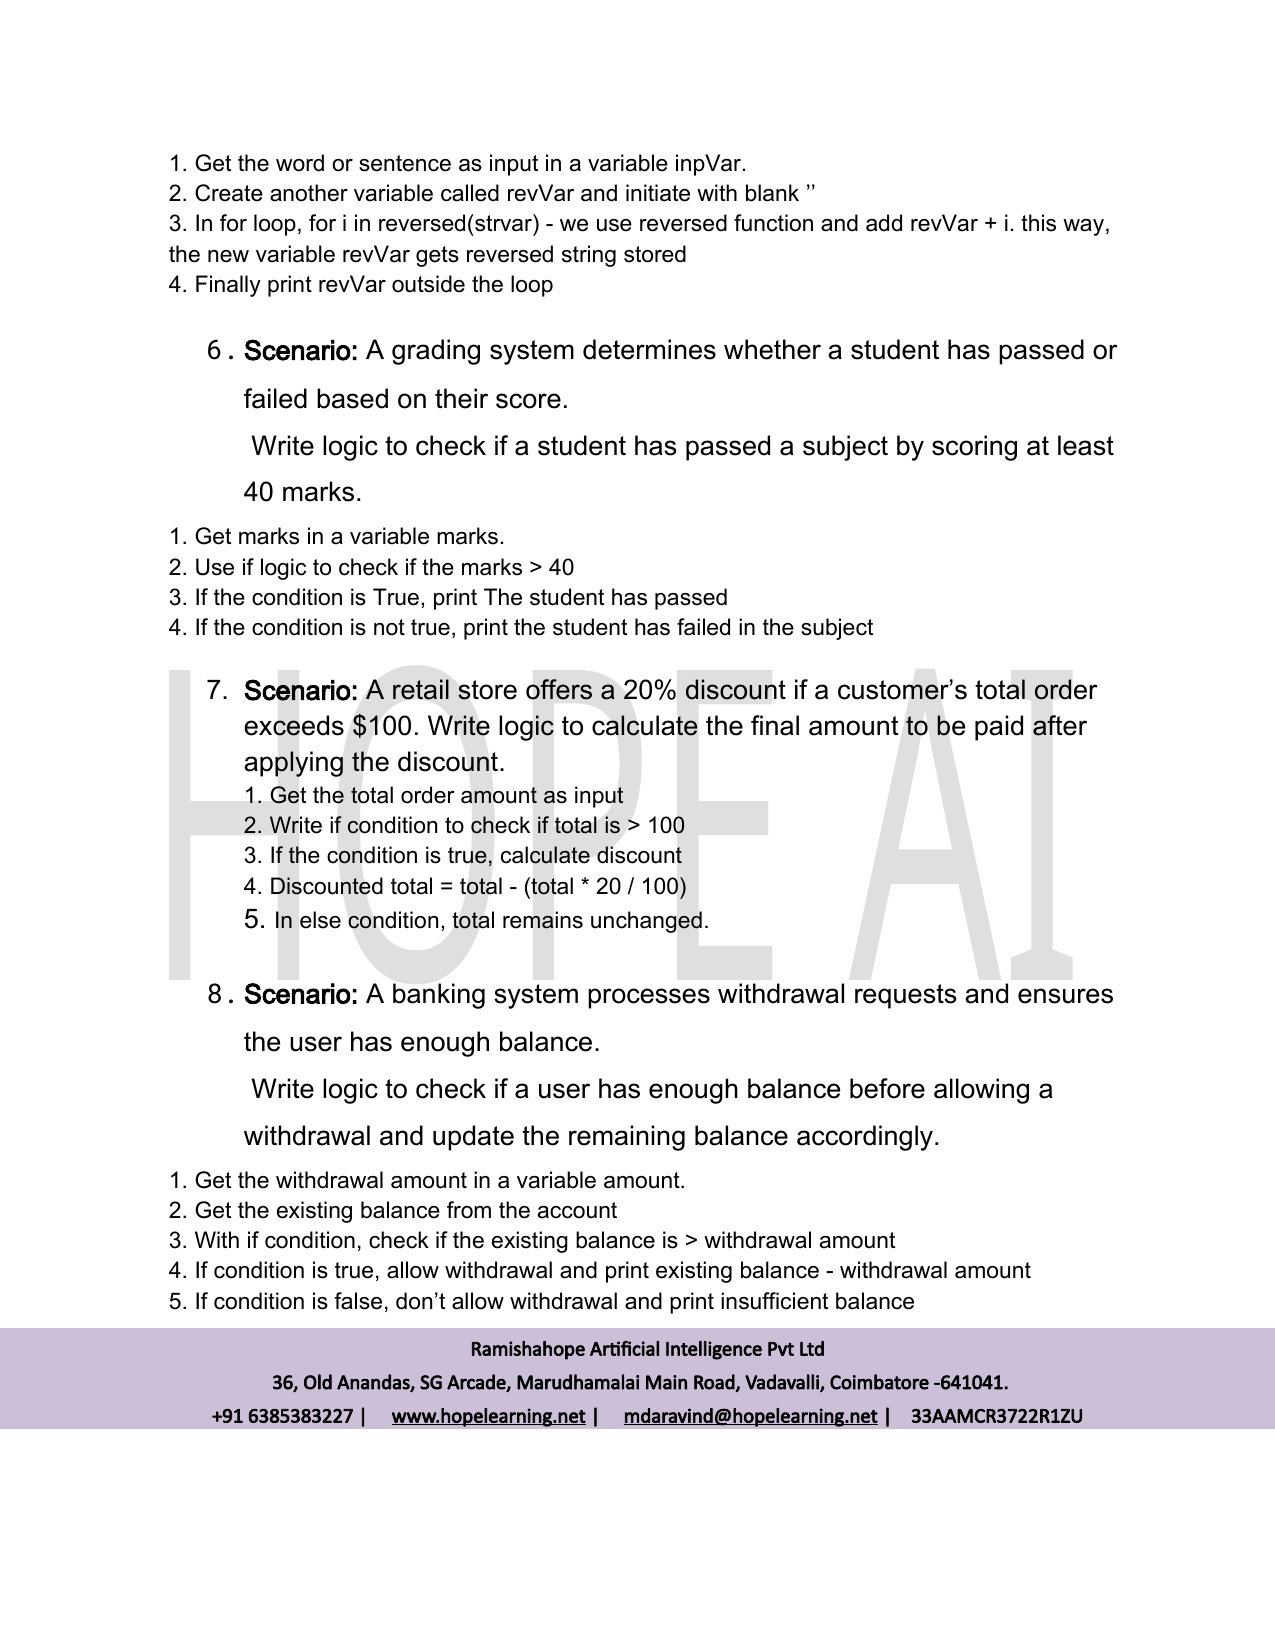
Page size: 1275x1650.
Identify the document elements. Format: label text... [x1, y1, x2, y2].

list Discounted total = total - (total * 20 / 100) [244, 873, 1125, 899]
list Get the withdrawal amount in a variable amount. [169, 1167, 1125, 1193]
list If the condition is True, print The student has passed [169, 584, 1125, 610]
list Use if logic to check if the marks > 40 [169, 553, 1125, 580]
list With if condition, check if the existing balance is > withdrawal amount [169, 1227, 1125, 1253]
list Write if condition to check if total is > 100 [244, 812, 1125, 839]
list In else condition, total remains unchanged. [244, 903, 1125, 934]
list Create another variable called revVar and initiate with blank ’’ [169, 180, 1125, 207]
list Finally print revVar outside the loop [169, 271, 1125, 297]
list If the condition is not true, print the student has failed in the subject [169, 614, 1125, 640]
subtitle Scenario: A banking system processes withdrawal requests and ensures the user has enough balance. [206, 975, 1125, 1057]
list Scenario: A retail store offers a 20% discount if a customer’s total order exceeds $100. Write logic to calculate the final amount to be paid after applying the discount. [206, 674, 1125, 777]
subtitle Write logic to check if a user has enough balance before allowing a withdrawal and update the remaining balance accordingly. [244, 1073, 1125, 1151]
list Get marks in a variable marks. [169, 523, 1125, 549]
list If the condition is true, calculate discount [244, 842, 1125, 869]
list Get the existing balance from the account [169, 1197, 1125, 1223]
list Get the word or sentence as input in a variable inpVar. [169, 150, 1125, 176]
list In for loop, for i in reversed(strvar) - we use reversed function and add revVar + i. this way, the new variable revVar gets reversed string stored [169, 210, 1125, 267]
list If condition is false, don’t allow withdrawal and print insufficient balance [169, 1288, 1125, 1314]
list Get the total order amount as input [244, 782, 1125, 808]
subtitle Scenario: A grading system determines whether a student has passed or failed based on their score. Write logic to check if a student has passed a subject by scoring at least 40 marks. [206, 331, 1125, 508]
list If condition is true, allow withdrawal and print existing balance - withdrawal amount [169, 1257, 1125, 1284]
